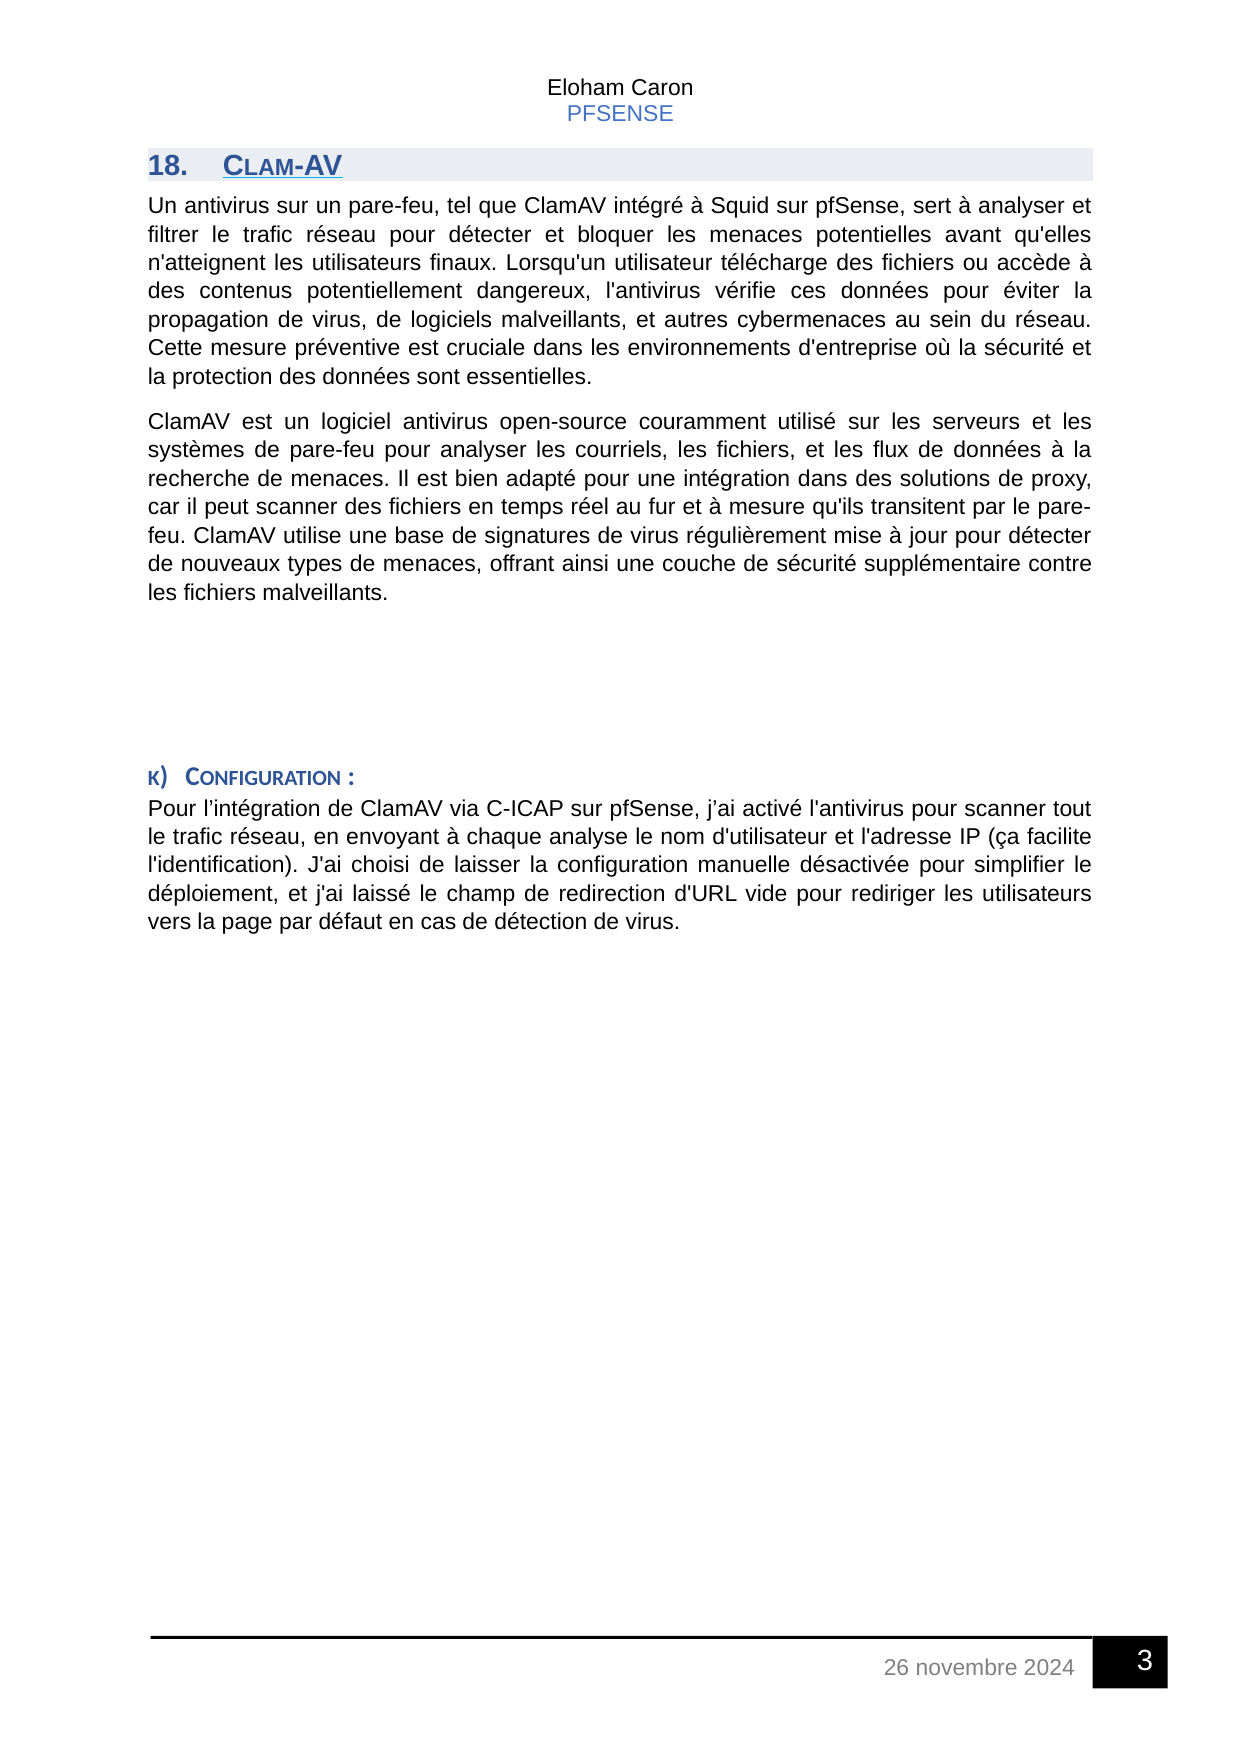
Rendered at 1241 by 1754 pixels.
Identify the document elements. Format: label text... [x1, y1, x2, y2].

text Pour l’intégration de ClamAV via C-ICAP sur pfSense, j’ai activé l'antivirus pour scanner tout le trafic réseau, en envoyant à chaque analyse le nom d'utilisateur et l'adresse IP (ça facilite l'identification). J'ai choisi de laisser la configuration manuelle désactivée pour simplifier le déploiement, et j'ai laissé le champ de redirection d'URL vide pour rediriger les utilisateurs vers la page par défaut en cas de détection de virus. [148, 794, 1093, 934]
text ClamAV est un logiciel antivirus open-source couramment utilisé sur les serveurs et les systèmes de pare-feu pour analyser les courriels, les fichiers, et les flux de données à la recherche de menaces. Il est bien adapté pour une intégration dans des solutions de proxy, car il peut scanner des fichiers en temps réel au fur et à mesure qu'ils transitent par le pare-feu. ClamAV utilise une base de signatures de virus régulièrement mise à jour pour détecter de nouveaux types de menaces, offrant ainsi une couche de sécurité supplémentaire contre les fichiers malveillants. [148, 408, 1093, 605]
text Un antivirus sur un pare-feu, tel que ClamAV intégré à Squid sur pfSense, sert à analyser et filtrer le trafic réseau pour détecter et bloquer les menaces potentielles avant qu'elles n'atteignent les utilisateurs finaux. Lorsqu'un utilisateur télécharge des fichiers ou accède à des contenus potentiellement dangereux, l'antivirus vérifie ces données pour éviter la propagation de virus, de logiciels malveillants, et autres cybermenaces au sein du réseau. Cette mesure préventive est cruciale dans les environnements d'entreprise où la sécurité et la protection des données sont essentielles. [148, 192, 1093, 389]
subtitle Configuration : [148, 759, 1093, 792]
subtitle Clam-AV [148, 148, 1093, 181]
